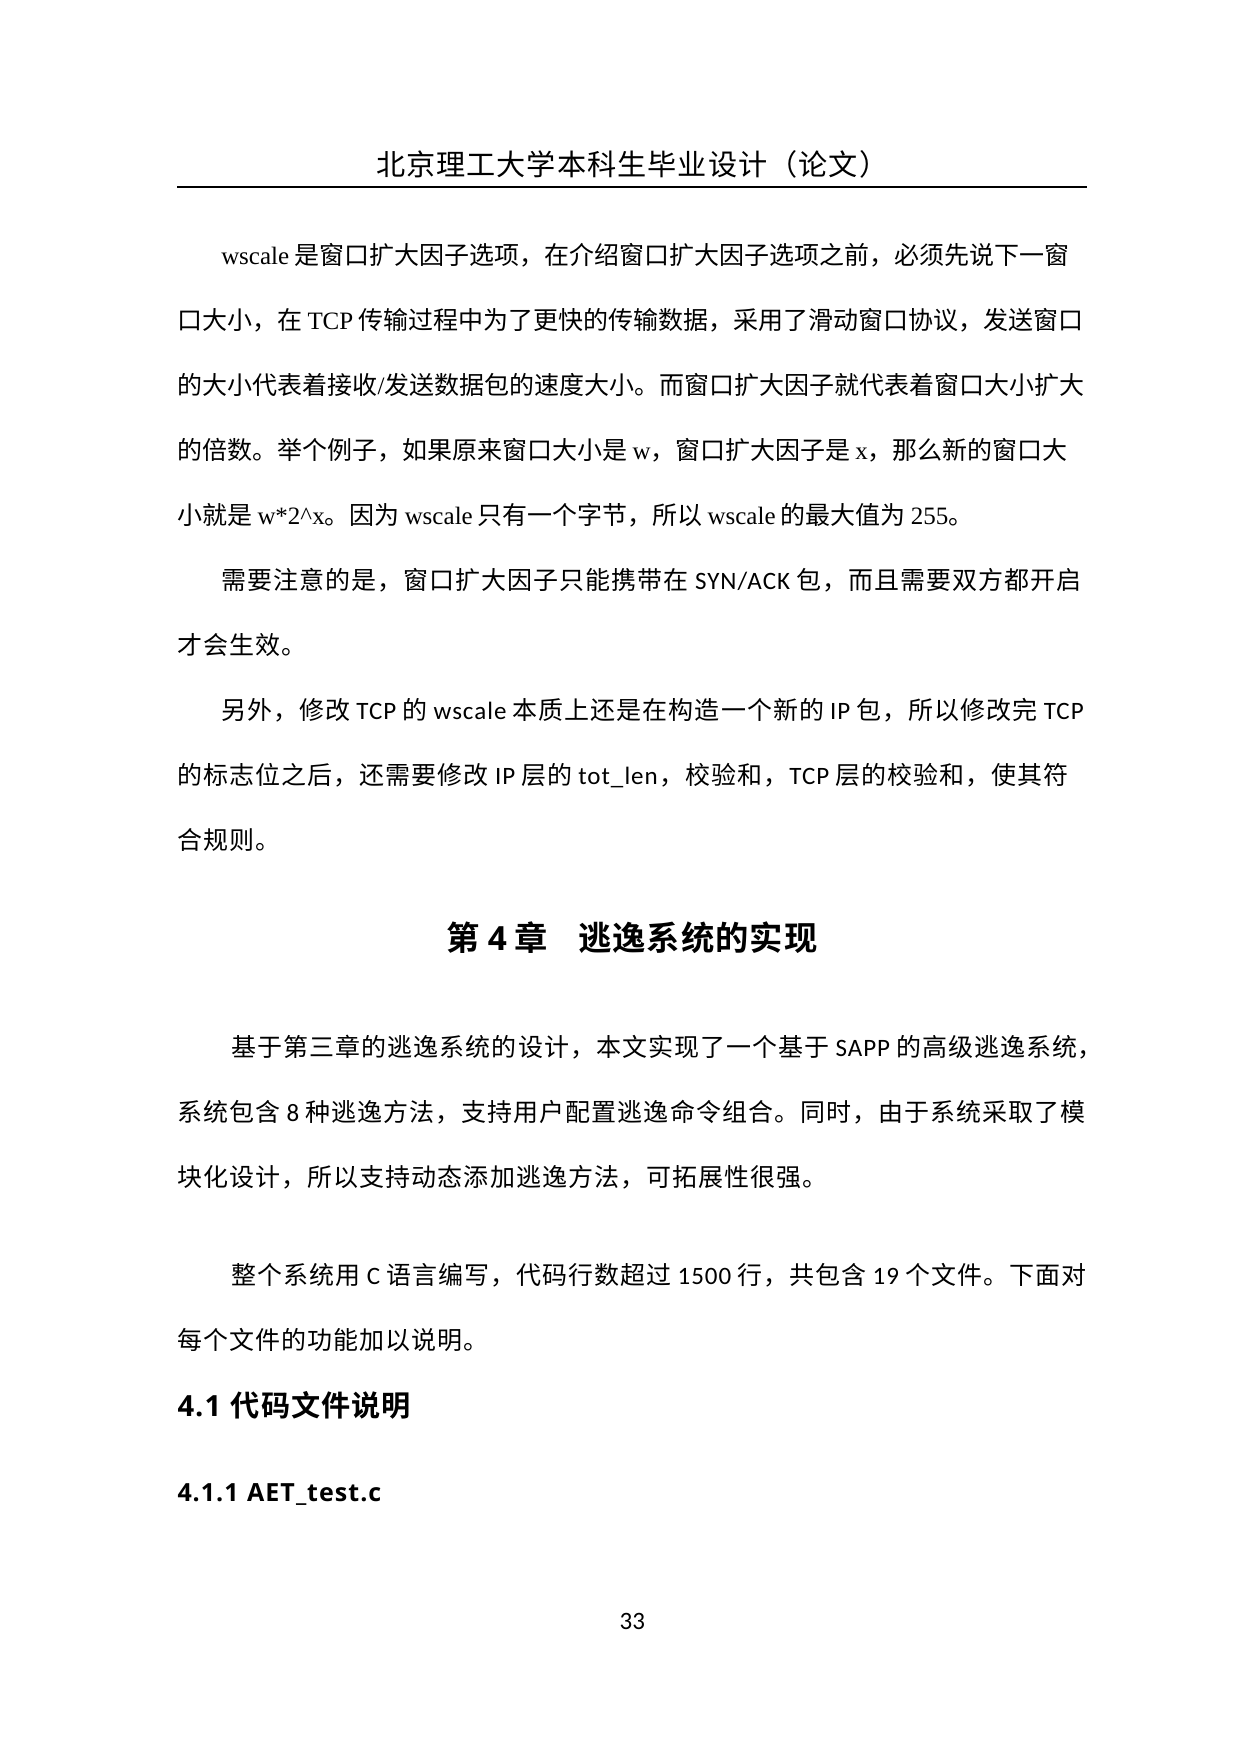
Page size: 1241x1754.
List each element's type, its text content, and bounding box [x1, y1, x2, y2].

text 整个系统用C语言编写，代码行数超过1500行，共包含19个文件。下面对每个文件的功能加以说明。 [177, 1241, 1087, 1371]
subtitle 4.1 代码文件说明 [177, 1371, 1087, 1436]
subtitle 第4章 逃逸系统的实现 [177, 903, 1087, 968]
subtitle 4.1.1 AET_test.c [177, 1448, 1087, 1515]
text 基于第三章的逃逸系统的设计，本文实现了一个基于SAPP的高级逃逸系统，系统包含8种逃逸方法，支持用户配置逃逸命令组合。同时，由于系统采取了模块化设计，所以支持动态添加逃逸方法，可拓展性很强。 [177, 1013, 1087, 1208]
text 需要注意的是，窗口扩大因子只能携带在SYN/ACK包，而且需要双方都开启才会生效。 [177, 546, 1087, 676]
text wscale是窗口扩大因子选项，在介绍窗口扩大因子选项之前，必须先说下一窗口大小，在TCP传输过程中为了更快的传输数据，采用了滑动窗口协议，发送窗口的大小代表着接收/发送数据包的速度大小。而窗口扩大因子就代表着窗口大小扩大的倍数。举个例子，如果原来窗口大小是w，窗口扩大因子是x，那么新的窗口大小就是w*2^x。因为wscale只有一个字节，所以wscale的最大值为255。 [177, 221, 1087, 546]
text 另外，修改TCP的wscale本质上还是在构造一个新的IP包，所以修改完TCP的标志位之后，还需要修改IP层的tot_len，校验和，TCP层的校验和，使其符合规则。 [177, 676, 1087, 871]
